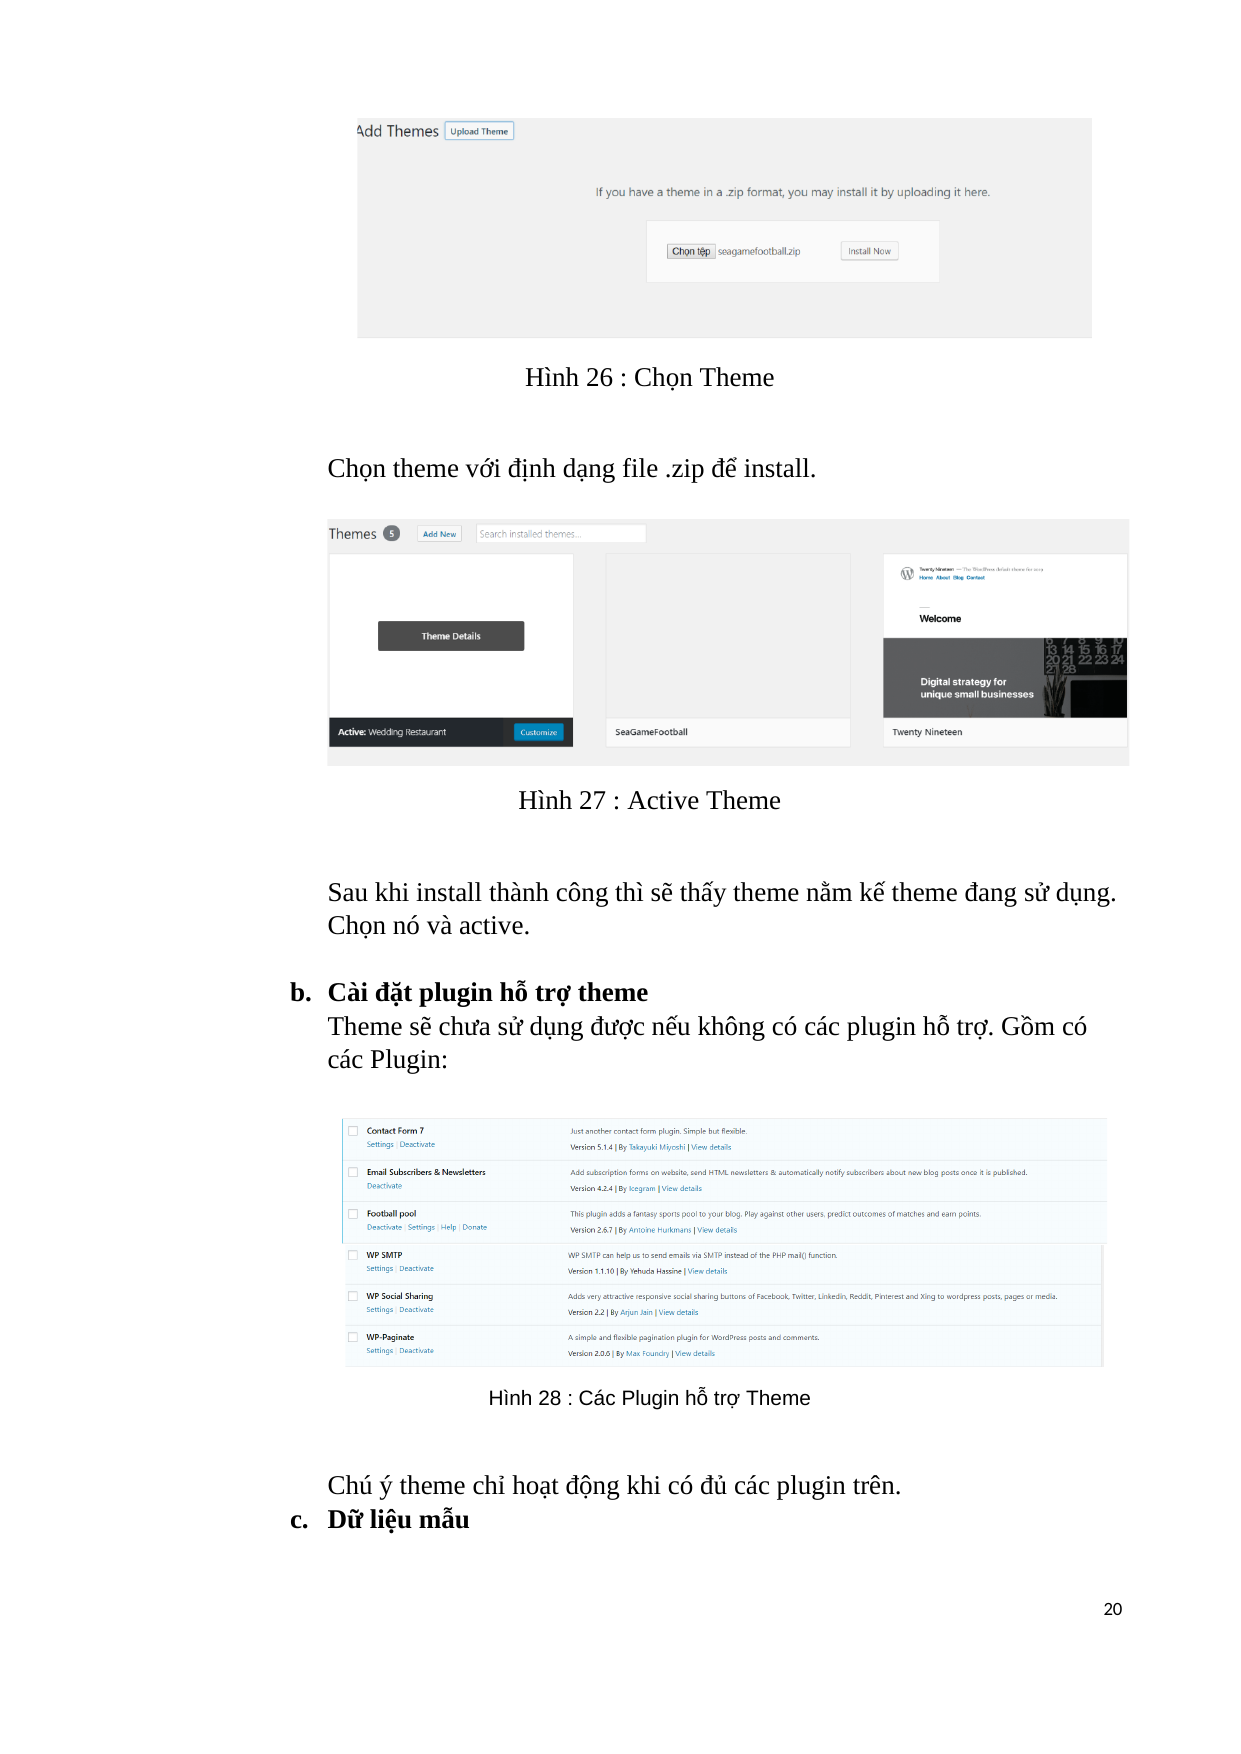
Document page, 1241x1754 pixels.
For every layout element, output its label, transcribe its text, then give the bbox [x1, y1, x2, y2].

picture [345, 1245, 1104, 1367]
list Cài đặt plugin hỗ trợ theme [290, 977, 1122, 1008]
list Chú ý theme chỉ hoạt động khi có đủ các plugin trên. [327, 1469, 1122, 1500]
list Theme sẽ chưa sử dụng được nếu không có các plugin hỗ trợ. Gồm có các Plugin: [327, 1010, 1122, 1075]
list Dữ liệu mẫu [290, 1503, 1122, 1534]
picture [357, 118, 1092, 343]
list Chọn theme với định dạng file .zip để install. [327, 453, 1122, 484]
picture [342, 1118, 1108, 1244]
text Hình 27 : Active Theme [177, 784, 1122, 816]
list Sau khi install thành công thì sẽ thấy theme nằm kế theme đang sử dụng. Chọn nó và active. [327, 876, 1122, 941]
text Hình 26 : Chọn Theme [177, 361, 1122, 392]
picture [327, 519, 1130, 766]
